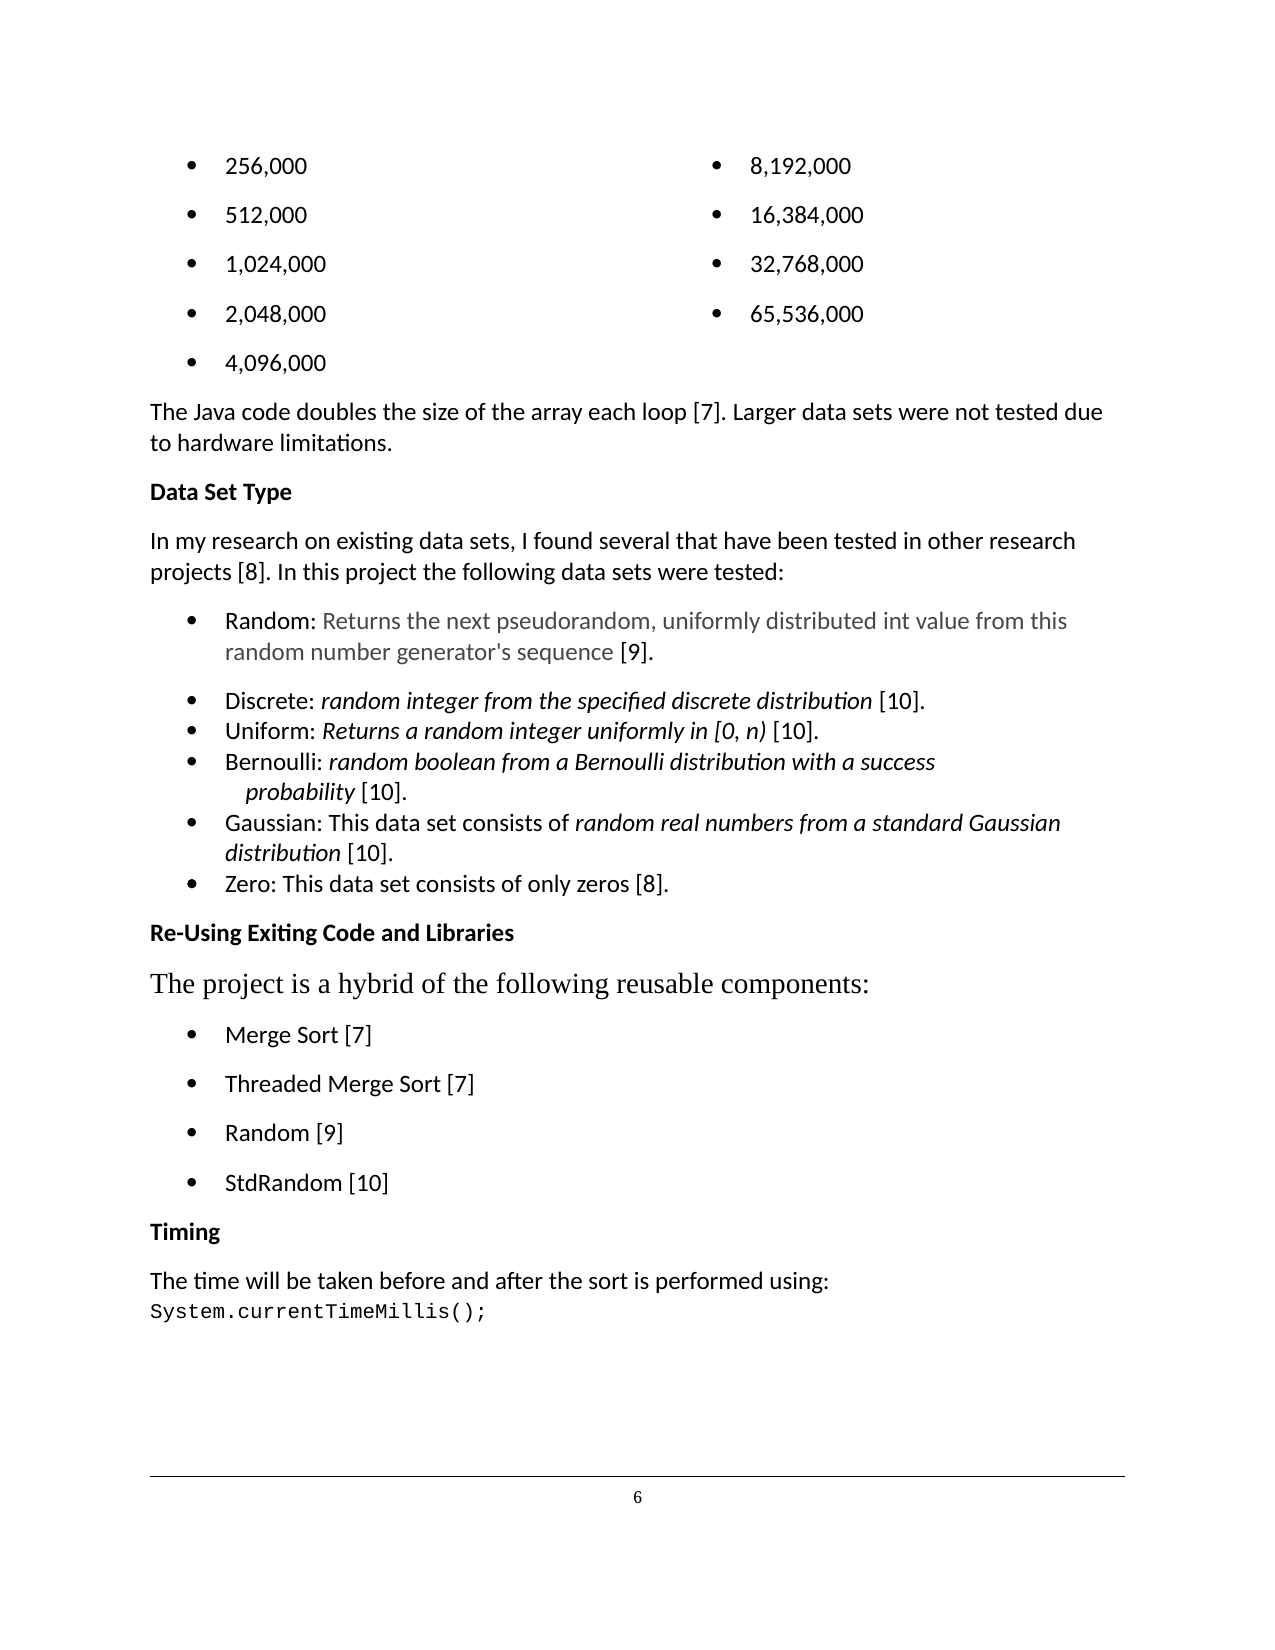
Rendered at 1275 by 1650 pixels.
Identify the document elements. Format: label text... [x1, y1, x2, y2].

text In my research on existing data sets, I found several that have been tested in other research projects [8]. In this project the following data sets were tested: [150, 525, 1125, 586]
list Uniform: Returns a random integer uniformly in [0, n) [10]. [187, 716, 1125, 746]
list Random [9] [187, 1117, 1125, 1148]
list 65,536,000 [712, 298, 1125, 328]
list 2,048,000 [187, 298, 600, 328]
list Zero: This data set consists of only zeros [8]. [187, 868, 1125, 899]
list Merge Sort [7] [187, 1019, 1125, 1049]
list 1,024,000 [187, 248, 600, 279]
list Bernoulli: random boolean from a Bernoulli distribution with a success [187, 746, 1125, 777]
list 256,000 [187, 150, 600, 181]
text The project is a hybrid of the following reusable components: [150, 967, 1125, 1000]
list StdRandom [10] [187, 1167, 1125, 1197]
list 8,192,000 [712, 150, 1125, 181]
text Re-Using Exiting Code and Libraries [150, 917, 1125, 948]
list 512,000 [187, 199, 600, 230]
list Random: Returns the next pseudorandom, uniformly distributed int value from this random number generator's sequence [9]. [187, 605, 322, 666]
list Gaussian: This data set consists of random real numbers from a standard Gaussian distribution [10]. [187, 807, 1125, 868]
list 4,096,000 [187, 347, 600, 378]
text probability [10]. [150, 777, 1125, 807]
list 16,384,000 [712, 199, 1125, 230]
text Timing [150, 1216, 1125, 1247]
text The Java code doubles the size of the array each loop [7]. Larger data sets were not tested due to hardware limitations. [150, 396, 1125, 457]
list Random: Returns the next pseudorandom, uniformly distributed int value from this random number generator's sequence [9]. [620, 605, 1125, 666]
list Discrete: random integer from the specified discrete distribution [10]. [187, 685, 1125, 716]
list Threaded Merge Sort [7] [187, 1068, 1125, 1099]
list 32,768,000 [712, 248, 1125, 279]
text The time will be taken before and after the sort is performed using: System.currentTimeMillis(); [150, 1265, 1125, 1325]
text Data Set Type [150, 476, 1125, 507]
